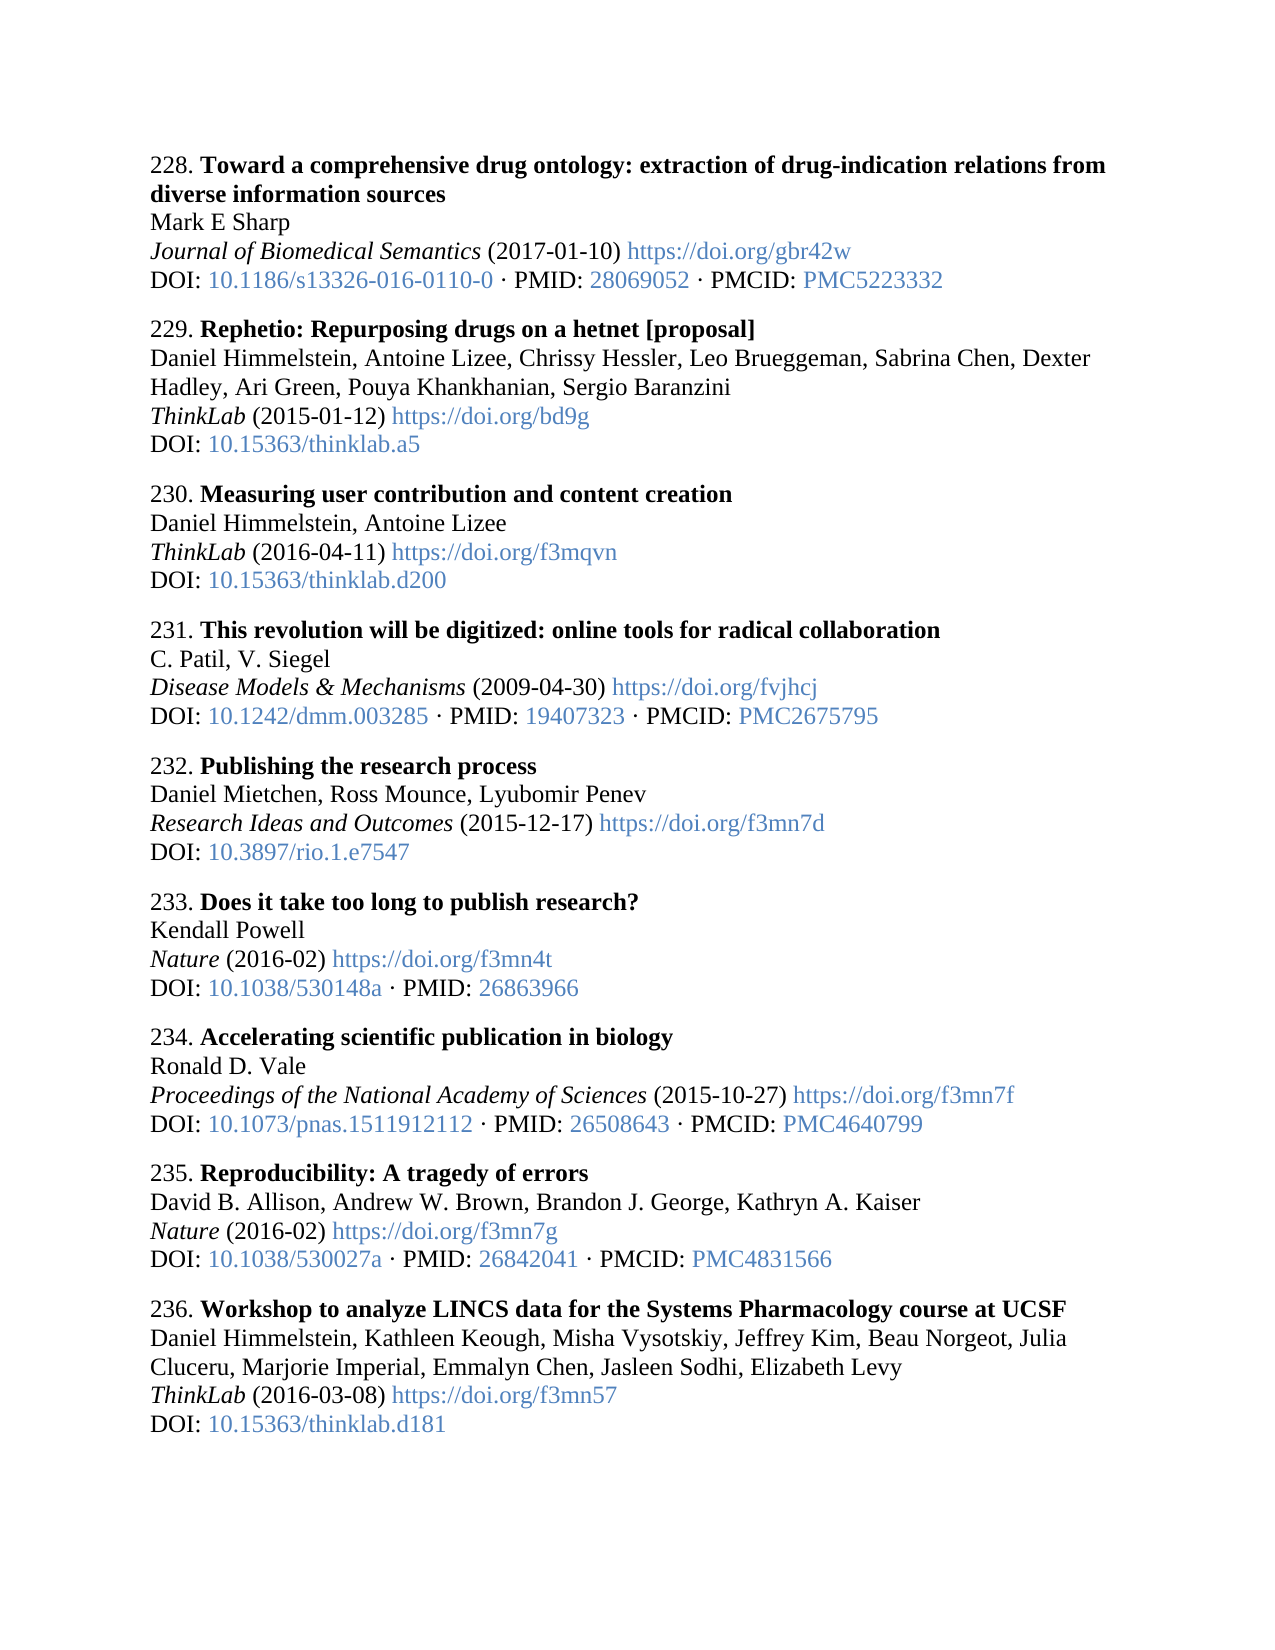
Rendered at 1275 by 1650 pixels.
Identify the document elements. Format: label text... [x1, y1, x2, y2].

text 231. This revolution will be digitized: online tools for radical collaboration C. Patil, V. Siegel Disease Models & Mechanisms (2009-04-30) https://doi.org/fvjhcj DOI: 10.1242/dmm.003285 · PMID: 19407323 · PMCID: PMC2675795 [150, 615, 1125, 730]
text 230. Measuring user contribution and content creation Daniel Himmelstein, Antoine Lizee ThinkLab (2016-04-11) https://doi.org/f3mqvn DOI: 10.15363/thinklab.d200 [150, 479, 1125, 594]
text 236. Workshop to analyze LINCS data for the Systems Pharmacology course at UCSF Daniel Himmelstein, Kathleen Keough, Misha Vysotskiy, Jeffrey Kim, Beau Norgeot, Julia Cluceru, Marjorie Imperial, Emmalyn Chen, Jasleen Sodhi, Elizabeth Levy ThinkLab (2016-03-08) https://doi.org/f3mn57 DOI: 10.15363/thinklab.d181 [150, 1294, 1125, 1438]
text 235. Reproducibility: A tragedy of errors David B. Allison, Andrew W. Brown, Brandon J. George, Kathryn A. Kaiser Nature (2016-02) https://doi.org/f3mn7g DOI: 10.1038/530027a · PMID: 26842041 · PMCID: PMC4831566 [150, 1158, 1125, 1273]
text 228. Toward a comprehensive drug ontology: extraction of drug-indication relations from diverse information sources Mark E Sharp Journal of Biomedical Semantics (2017-01-10) https://doi.org/gbr42w DOI: 10.1186/s13326-016-0110-0 · PMID: 28069052 · PMCID: PMC5223332 [150, 150, 1125, 294]
text 229. Rephetio: Repurposing drugs on a hetnet [proposal] Daniel Himmelstein, Antoine Lizee, Chrissy Hessler, Leo Brueggeman, Sabrina Chen, Dexter Hadley, Ari Green, Pouya Khankhanian, Sergio Baranzini ThinkLab (2015-01-12) https://doi.org/bd9g DOI: 10.15363/thinklab.a5 [150, 314, 1125, 458]
text 233. Does it take too long to publish research? Kendall Powell Nature (2016-02) https://doi.org/f3mn4t DOI: 10.1038/530148a · PMID: 26863966 [150, 887, 1125, 1002]
text 232. Publishing the research process Daniel Mietchen, Ross Mounce, Lyubomir Penev Research Ideas and Outcomes (2015-12-17) https://doi.org/f3mn7d DOI: 10.3897/rio.1.e7547 [150, 751, 1125, 866]
text 234. Accelerating scientific publication in biology Ronald D. Vale Proceedings of the National Academy of Sciences (2015-10-27) https://doi.org/f3mn7f DOI: 10.1073/pnas.1511912112 · PMID: 26508643 · PMCID: PMC4640799 [150, 1022, 1125, 1137]
